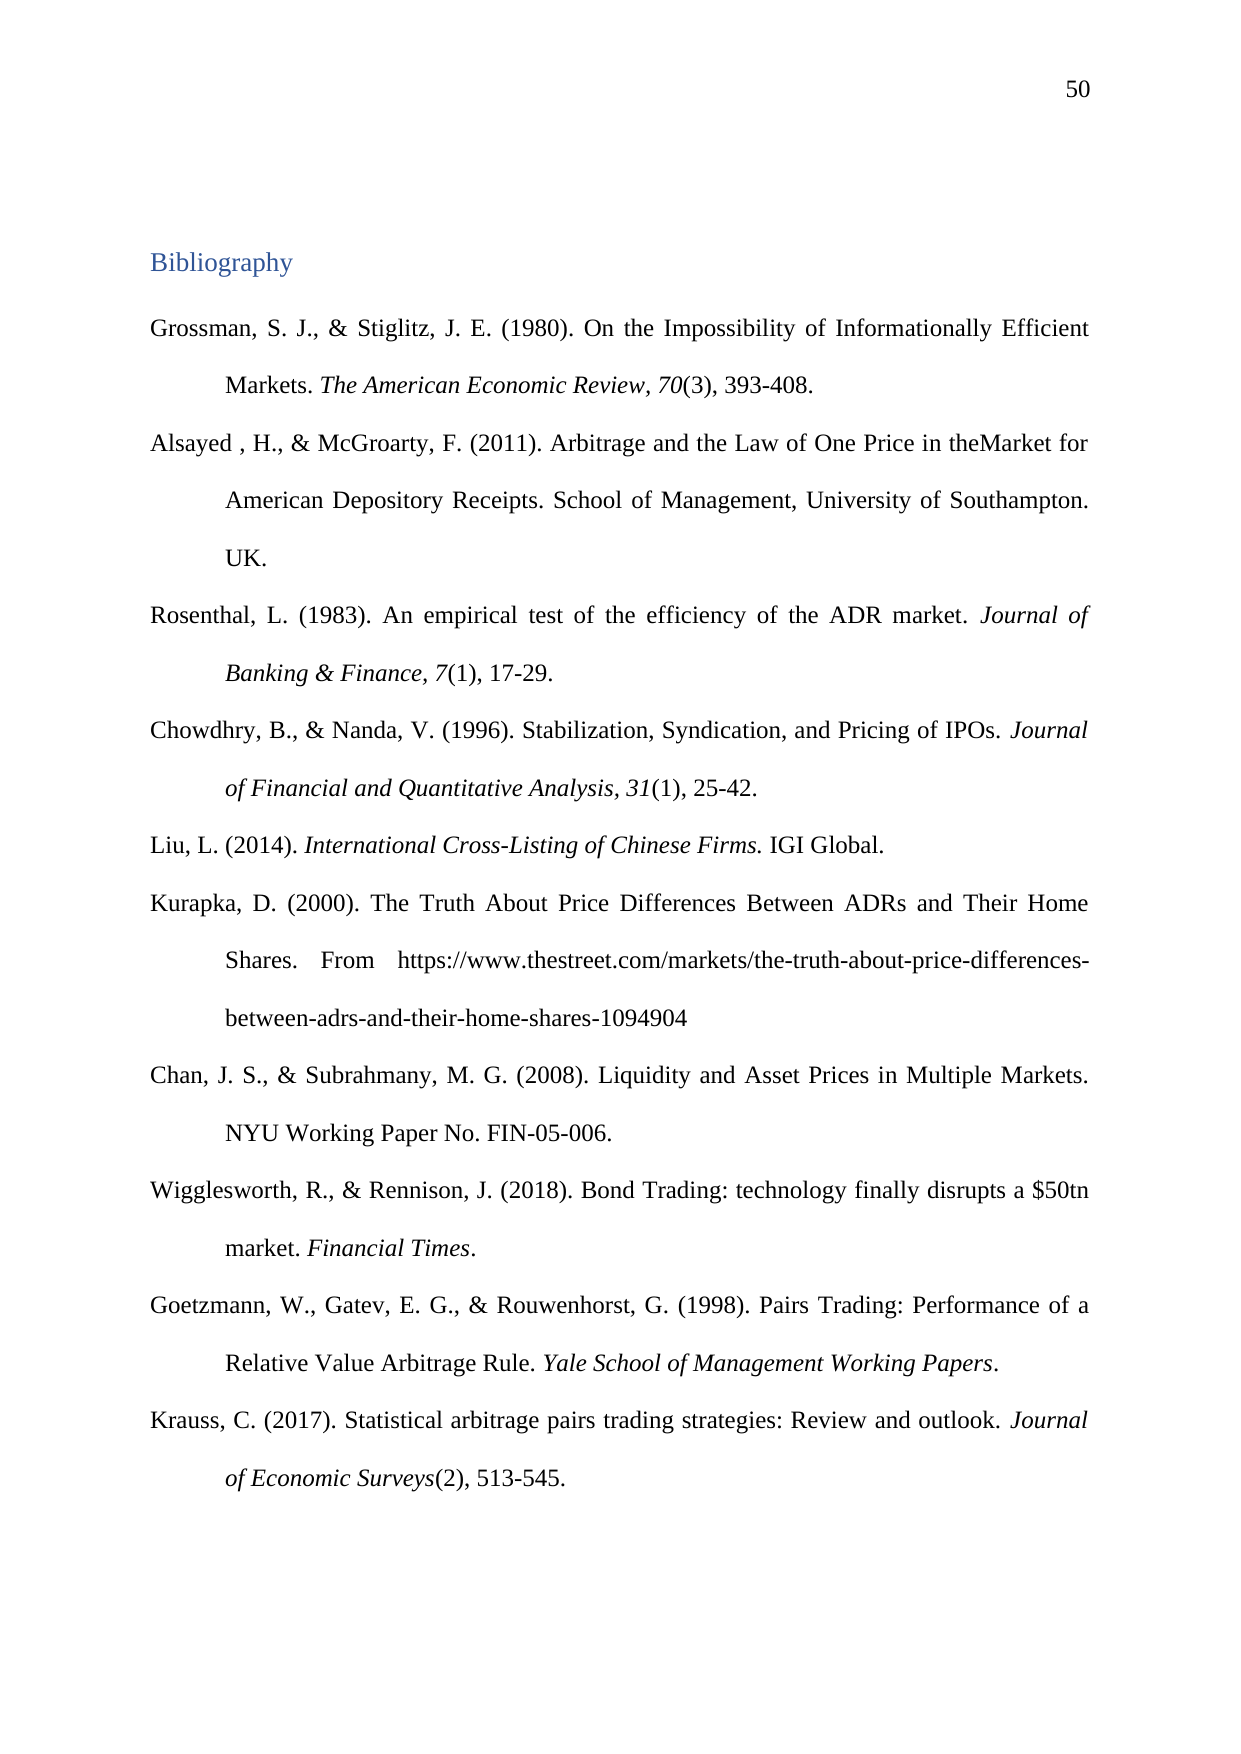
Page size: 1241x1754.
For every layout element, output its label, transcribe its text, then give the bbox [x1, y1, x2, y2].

text Bibliography [150, 246, 1090, 277]
